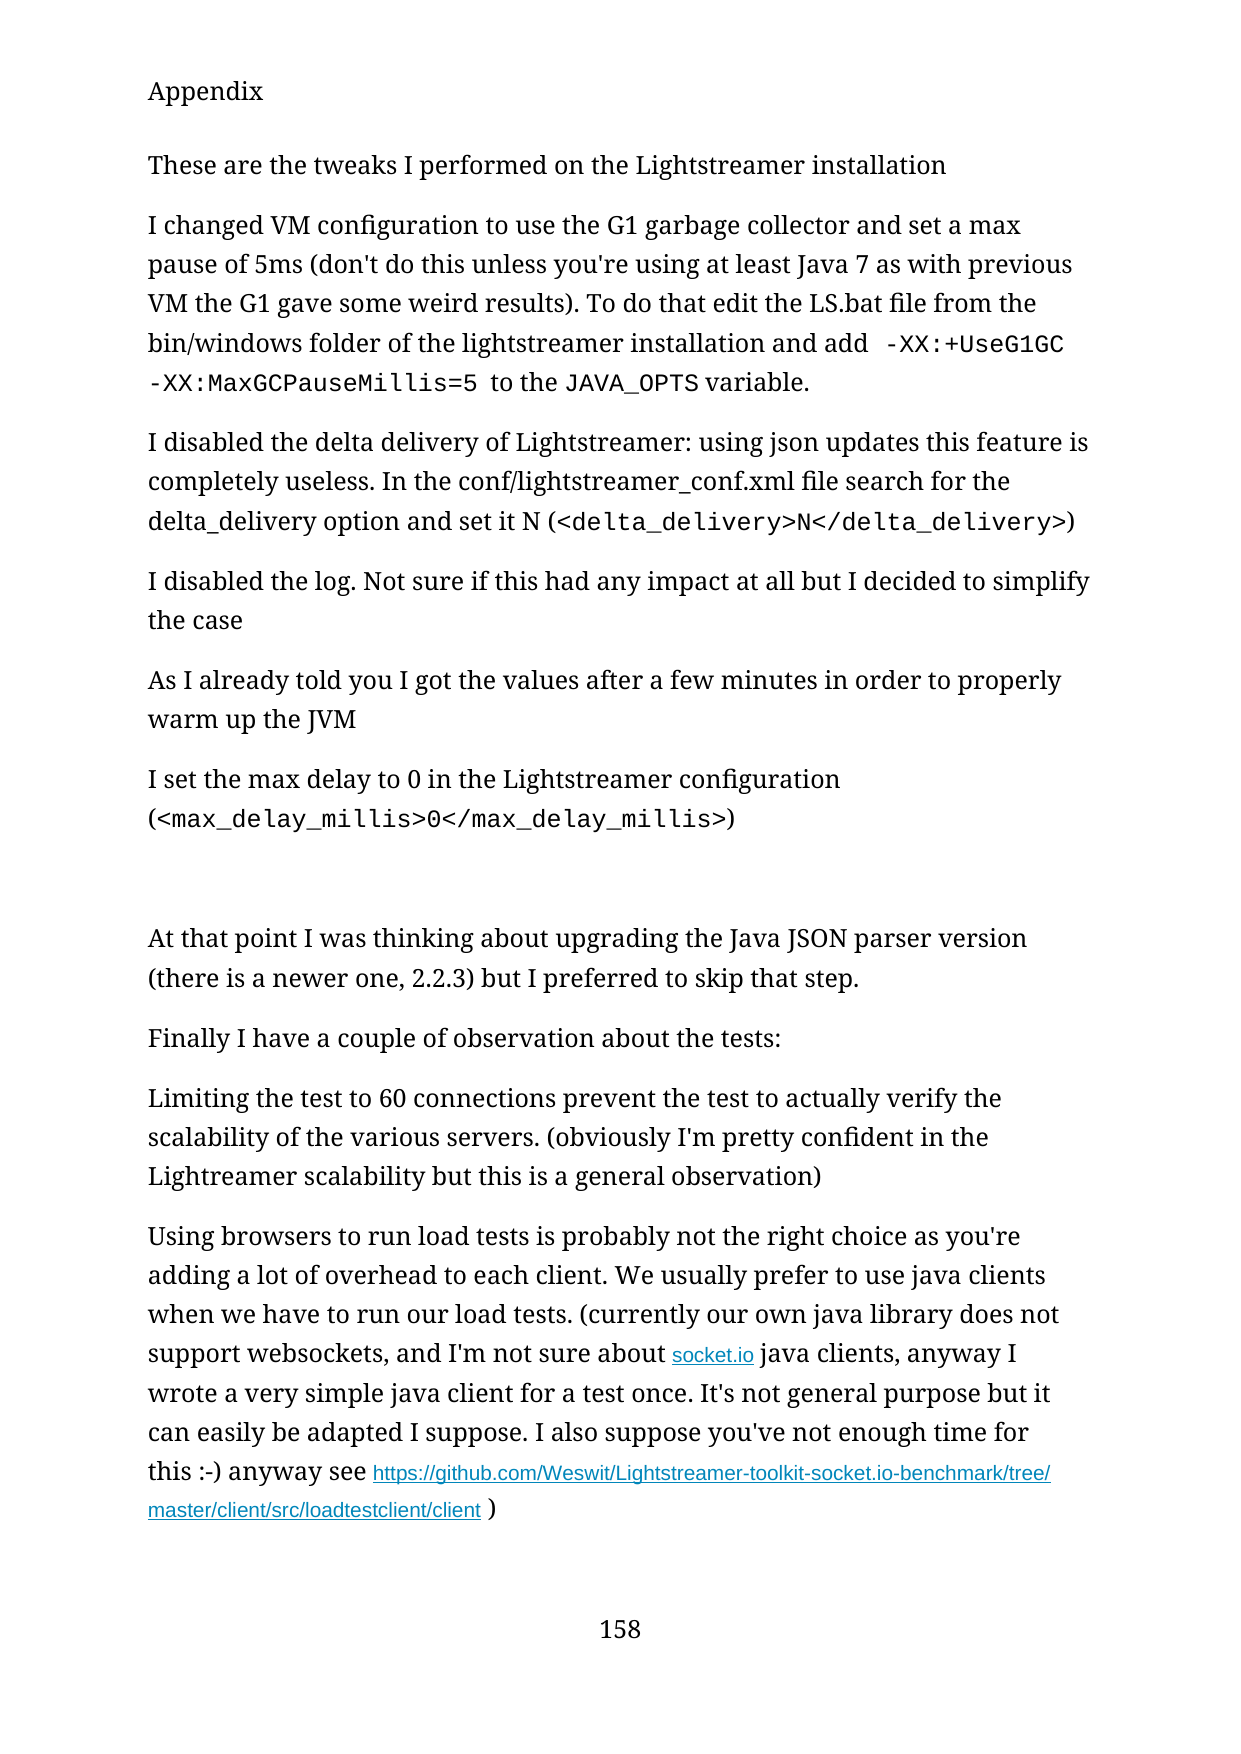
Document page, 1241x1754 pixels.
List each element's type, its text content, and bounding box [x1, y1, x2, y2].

text I disabled the log. Not sure if this had any impact at all but I decided to simplify the case [148, 563, 1092, 637]
text I set the max delay to 0 in the Lightstreamer configuration (<max_delay_millis>0</max_delay_millis>) [148, 762, 1092, 835]
text These are the tweaks I performed on the Lightstreamer installation [148, 148, 1092, 182]
text I disabled the delta delivery of Lightstreamer: using json updates this feature is completely useless. In the conf/lightstreamer_conf.xml file search for the delta_delivery option and set it N (<delta_delivery>N</delta_delivery>) [148, 425, 1092, 537]
text I changed VM configuration to use the G1 garbage collector and set a max pause of 5ms (don't do this unless you're using at least Java 7 as with previous VM the G1 gave some weird results). To do that edit the LS.bat file from the bin/windows folder of the lightstreamer installation and add -XX:+UseG1GC -XX:MaxGCPauseMillis=5 to the JAVA_OPTS variable. [148, 208, 1092, 399]
text Finally I have a couple of observation about the tests: [148, 1020, 1092, 1054]
text As I already told you I got the values after a few minutes in order to properly warm up the JVM [148, 662, 1092, 736]
text At that point I was thinking about upgrading the Java JSON parser version (there is a newer one, 2.2.3) but I preferred to skip that step. [148, 921, 1092, 994]
text Using browsers to run load tests is probably not the right choice as you're adding a lot of overhead to each client. We usually prefer to use java clients when we have to run our load tests. (currently our own java library does not support websockets, and I'm not sure about socket.io java clients, anyway I wrote a very simple java client for a test once. It's not general purpose but it can easily be adapted I suppose. I also suppose you've not enough time for this :-) anyway see https://github.com/Weswit/Lightstreamer-toolkit-socket.io-benchmark/tree/master/client/src/loadtestclient/client ) [148, 1218, 1092, 1525]
text Limiting the test to 60 connections prevent the test to actually verify the scalability of the various servers. (obviously I'm pretty confident in the Lightreamer scalability but this is a general observation) [148, 1080, 1092, 1193]
